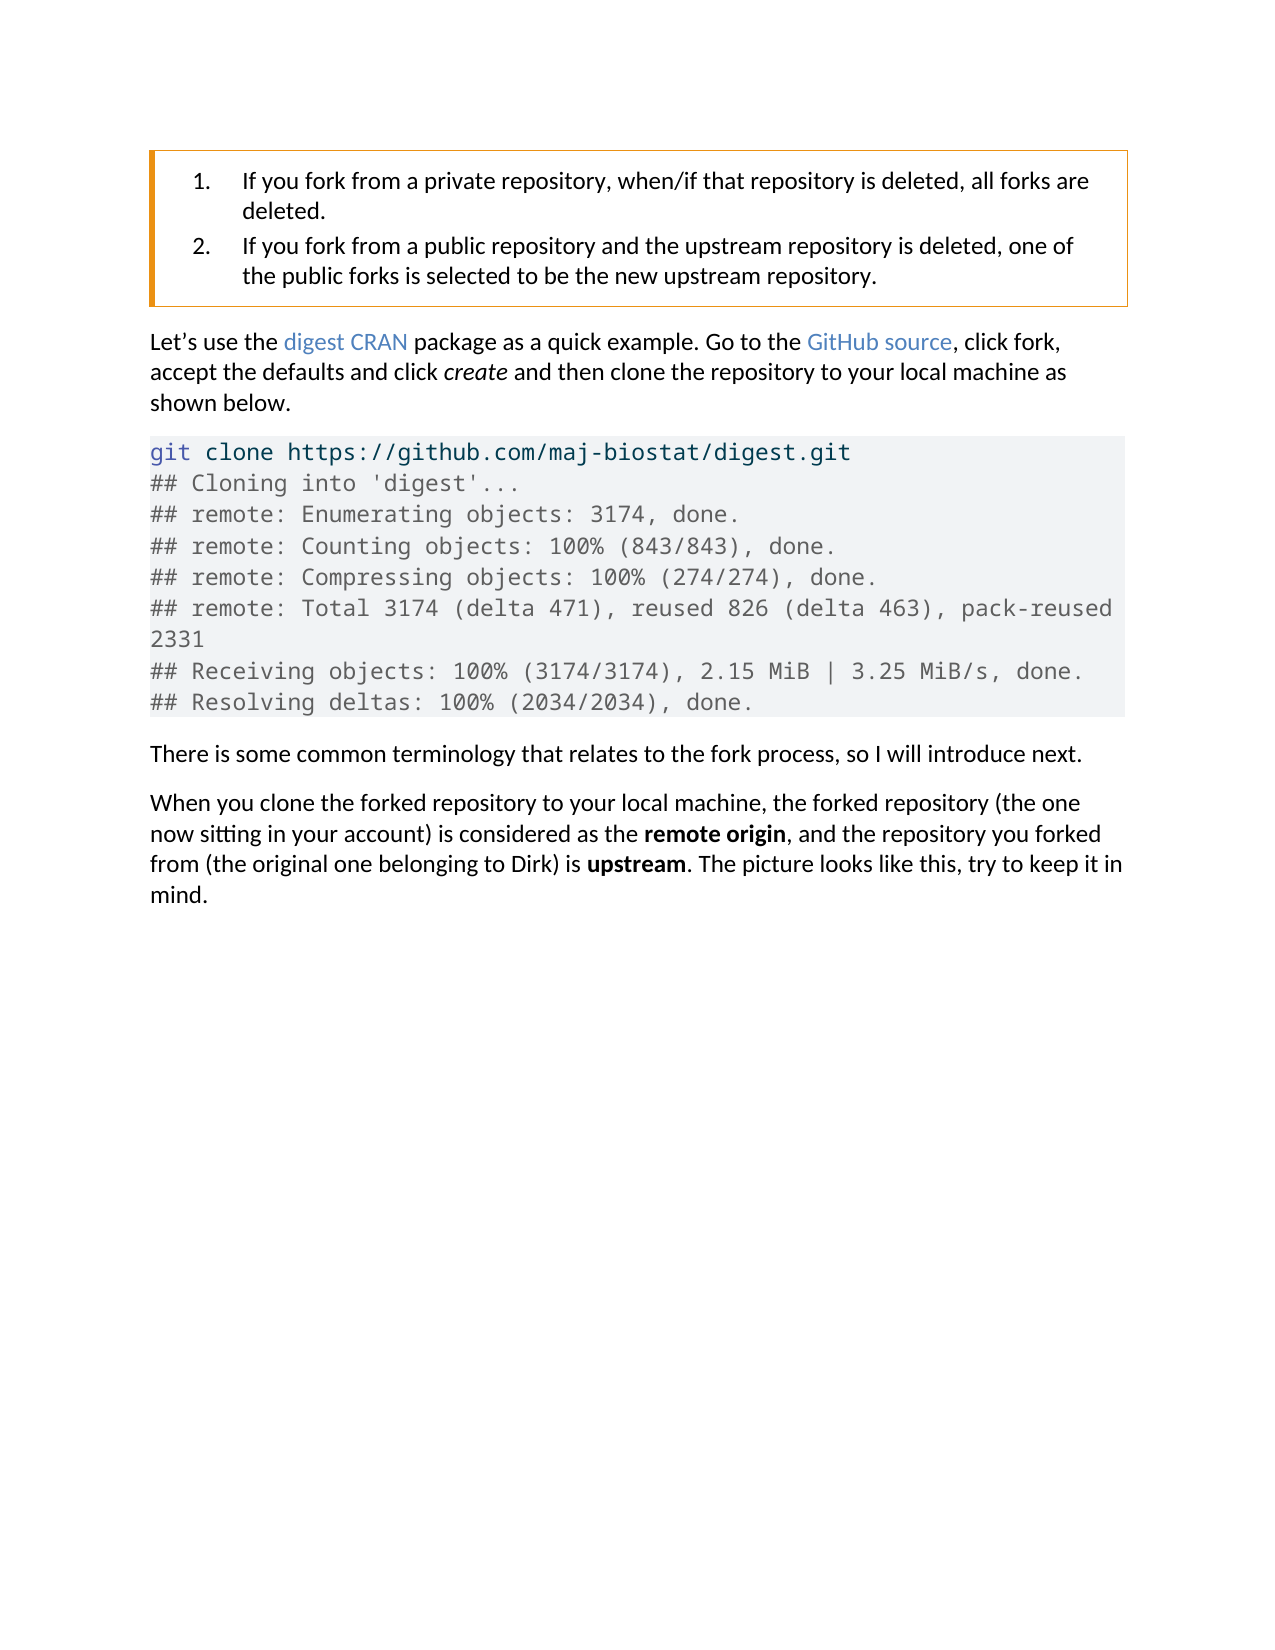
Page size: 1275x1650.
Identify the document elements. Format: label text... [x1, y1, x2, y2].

text There is some common terminology that relates to the fork process, so I will introduce next. [150, 738, 1125, 768]
text When you clone the forked repository to your local machine, the forked repository (the one now sitting in your account) is considered as the remote origin, and the repository you forked from (the original one belonging to Dirk) is upstream. The picture looks like this, try to keep it in mind. [150, 787, 1125, 909]
text git clone https://github.com/maj-biostat/digest.git ## Cloning into 'digest'... ## remote: Enumerating objects: 3174, done. ## remote: Counting objects: 100% (843/843), done. ## remote: Compressing objects: 100% (274/274), done. ## remote: Total 3174 (delta 471), reused 826 (delta 463), pack-reused 2331 ## Receiving objects: 100% (3174/3174), 2.15 MiB | 3.25 MiB/s, done. ## Resolving deltas: 100% (2034/2034), done. [150, 436, 1125, 717]
table_cell If you fork from a private repository, when/if that repository is deleted, all forks are deleted. If you fork from a public repository and the upstream repository is deleted, one of the public forks is selected to be the new upstream repository. [155, 151, 1127, 306]
text Let’s use the digest CRAN package as a quick example. Go to the GitHub source, click fork, accept the defaults and click create and then clone the repository to your local machine as shown below. [150, 326, 1125, 417]
